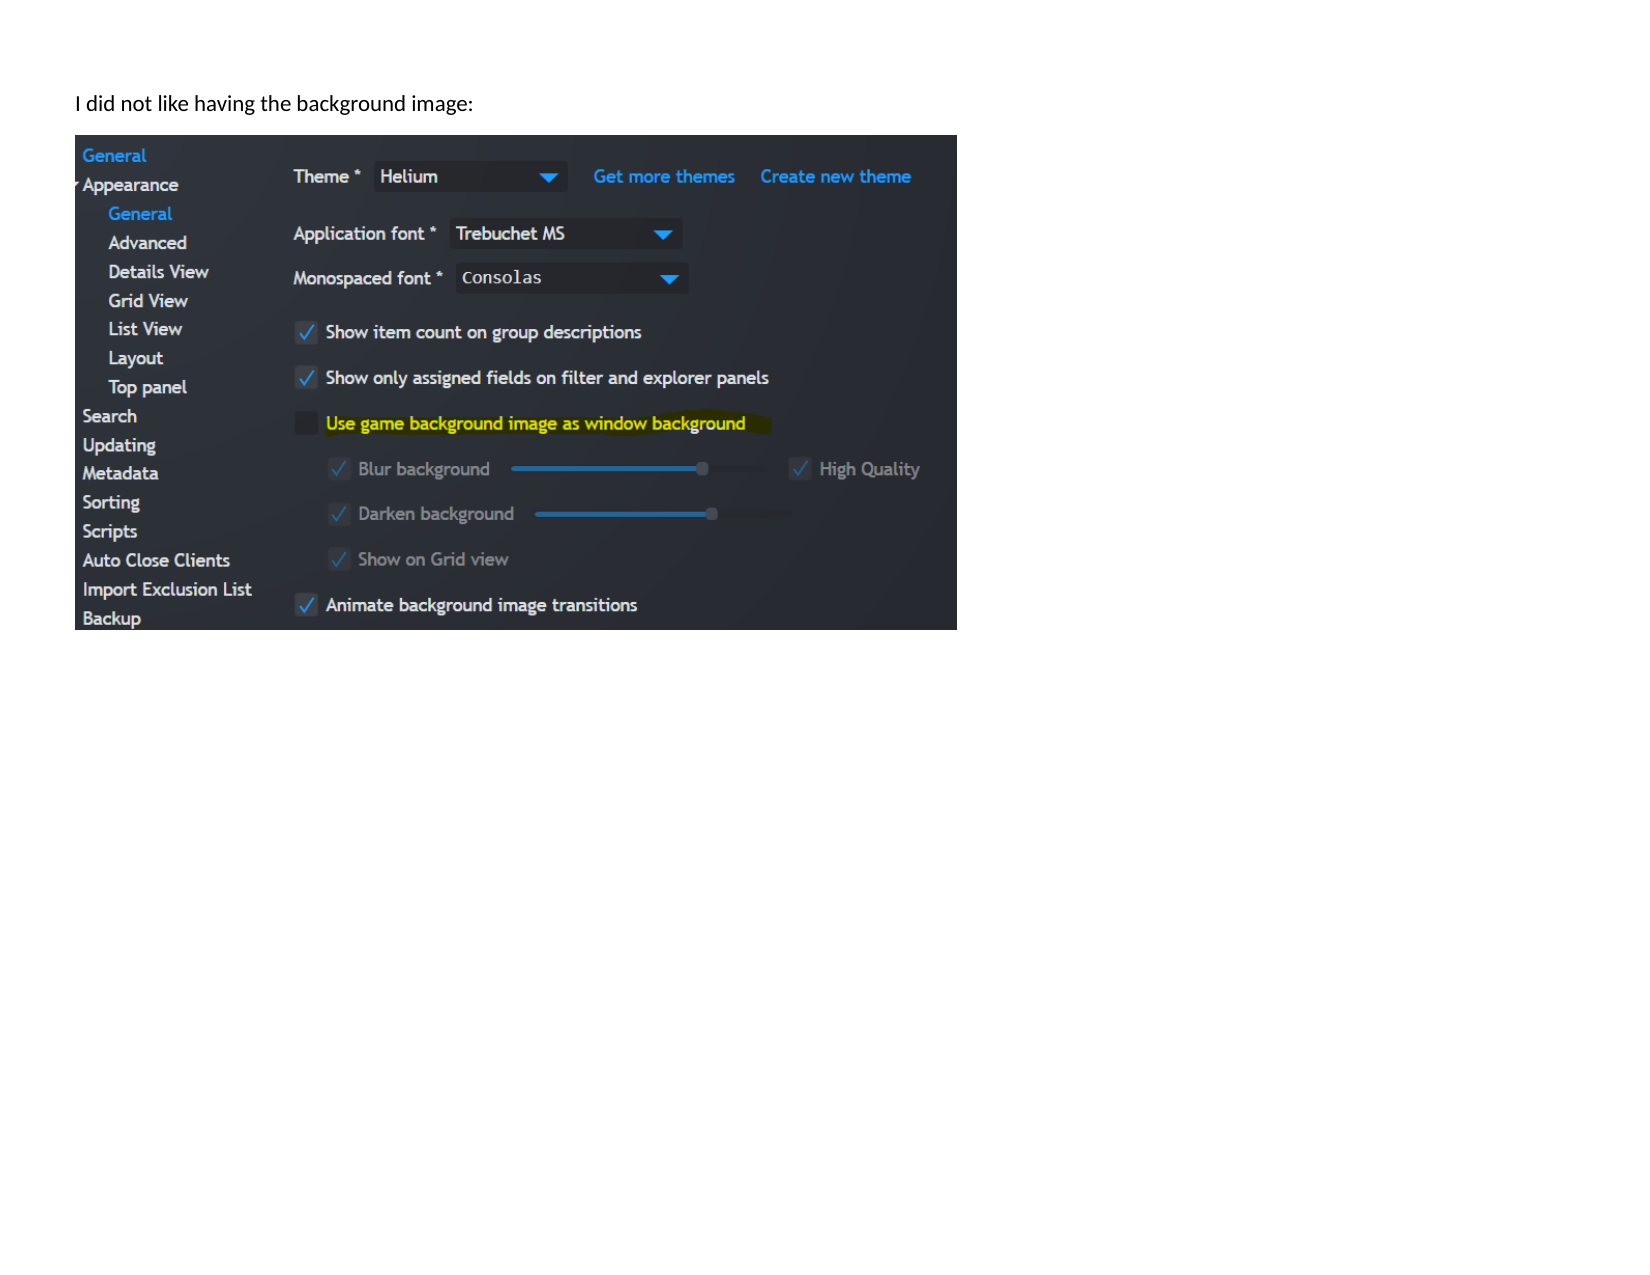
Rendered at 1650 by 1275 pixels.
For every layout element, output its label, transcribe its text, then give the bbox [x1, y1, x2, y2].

text I did not like having the background image: [75, 89, 1650, 117]
picture [75, 135, 957, 630]
